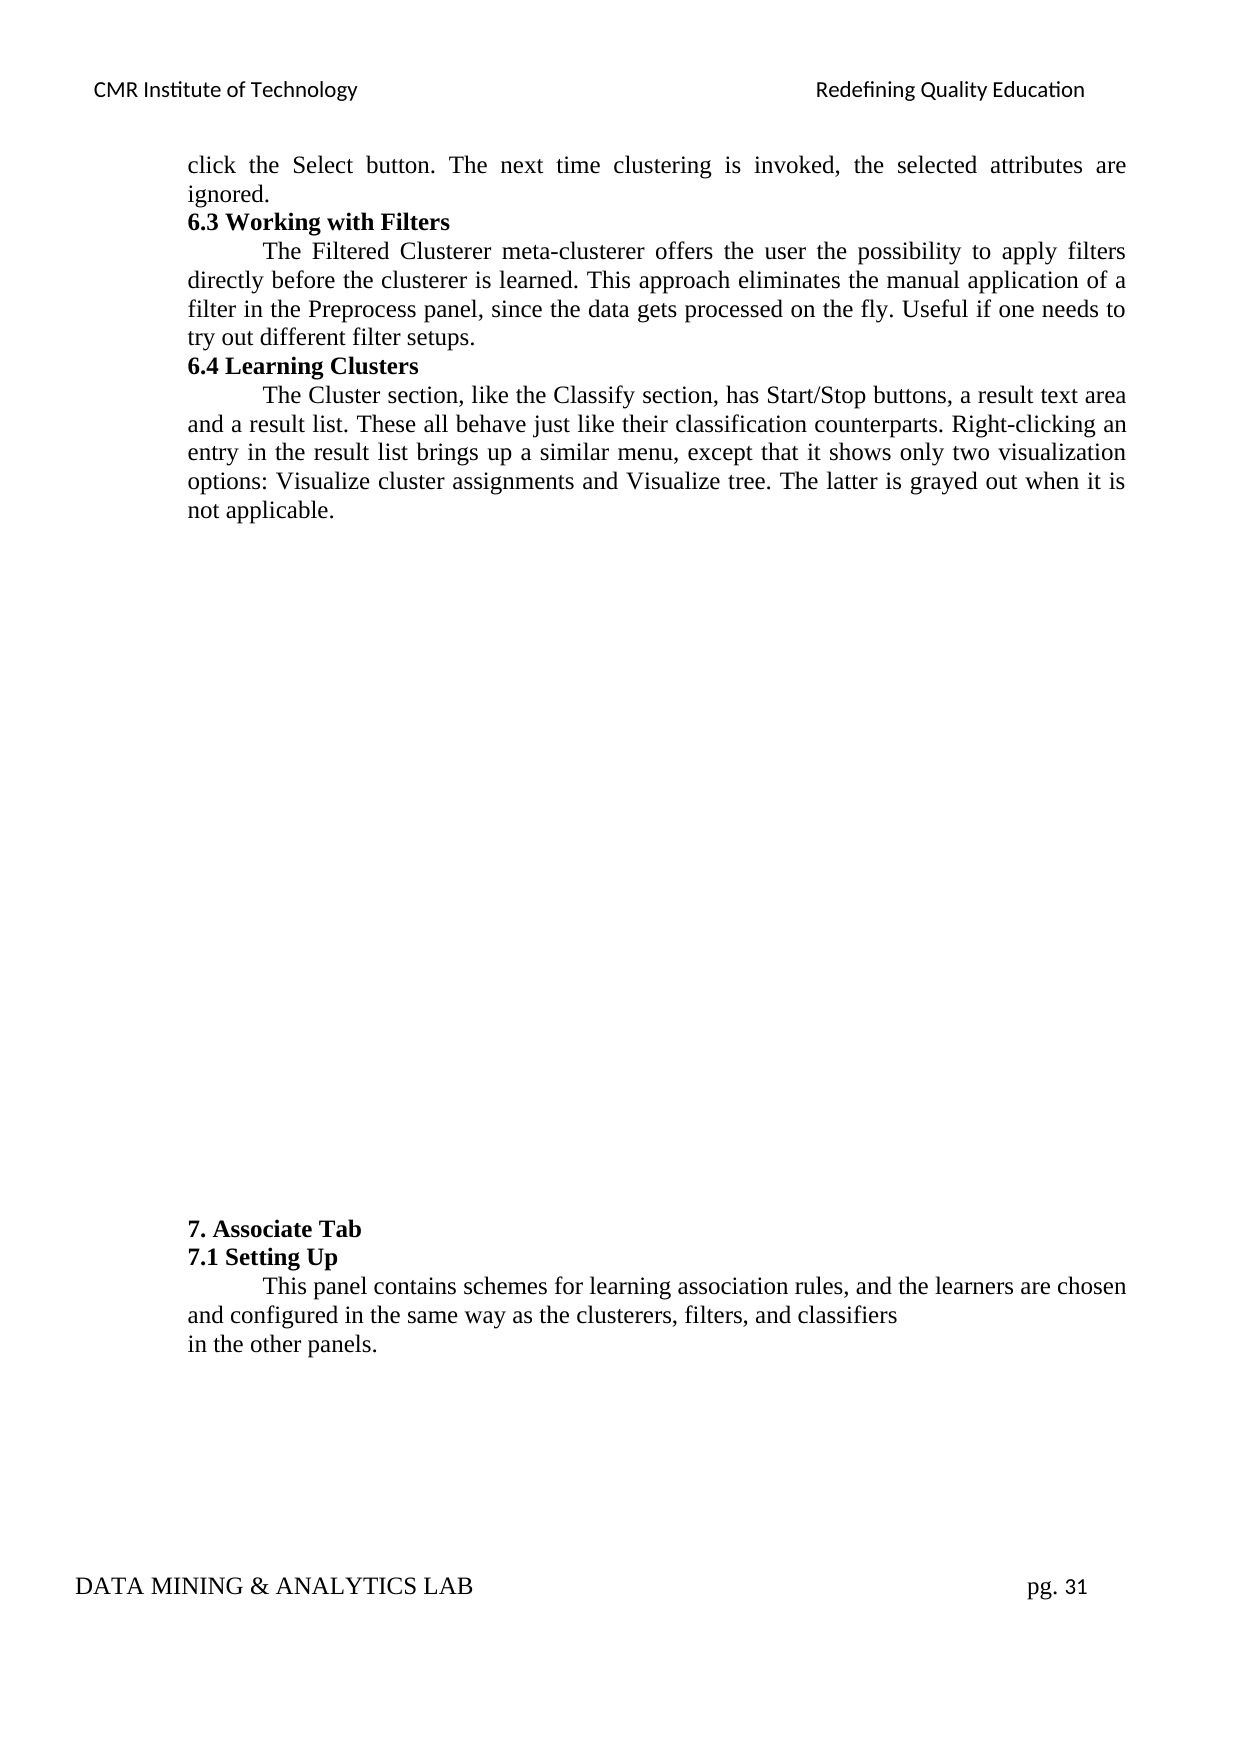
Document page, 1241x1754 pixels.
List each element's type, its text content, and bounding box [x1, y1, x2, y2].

text 7.1 Setting Up [187, 1242, 1128, 1271]
text The Filtered Clusterer meta-clusterer offers the user the possibility to apply filters directly before the clusterer is learned. This approach eliminates the manual application of a filter in the Preprocess panel, since the data gets processed on the fly. Useful if one needs to try out different filter setups. [187, 236, 1128, 351]
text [187, 150, 1128, 207]
text in the other panels. [187, 1329, 1128, 1357]
text 6.4 Learning Clusters [187, 351, 1128, 380]
text 7. Associate Tab [187, 1214, 1128, 1242]
text This panel contains schemes for learning association rules, and the learners are chosen and configured in the same way as the clusterers, filters, and classifiers [187, 1271, 1128, 1329]
text 6.3 Working with Filters [187, 207, 1128, 236]
text The Cluster section, like the Classify section, has Start/Stop buttons, a result text area and a result list. These all behave just like their classification counterparts. Right-clicking an entry in the result list brings up a similar menu, except that it shows only two visualization options: Visualize cluster assignments and Visualize tree. The latter is grayed out when it is not applicable. [187, 380, 1128, 524]
